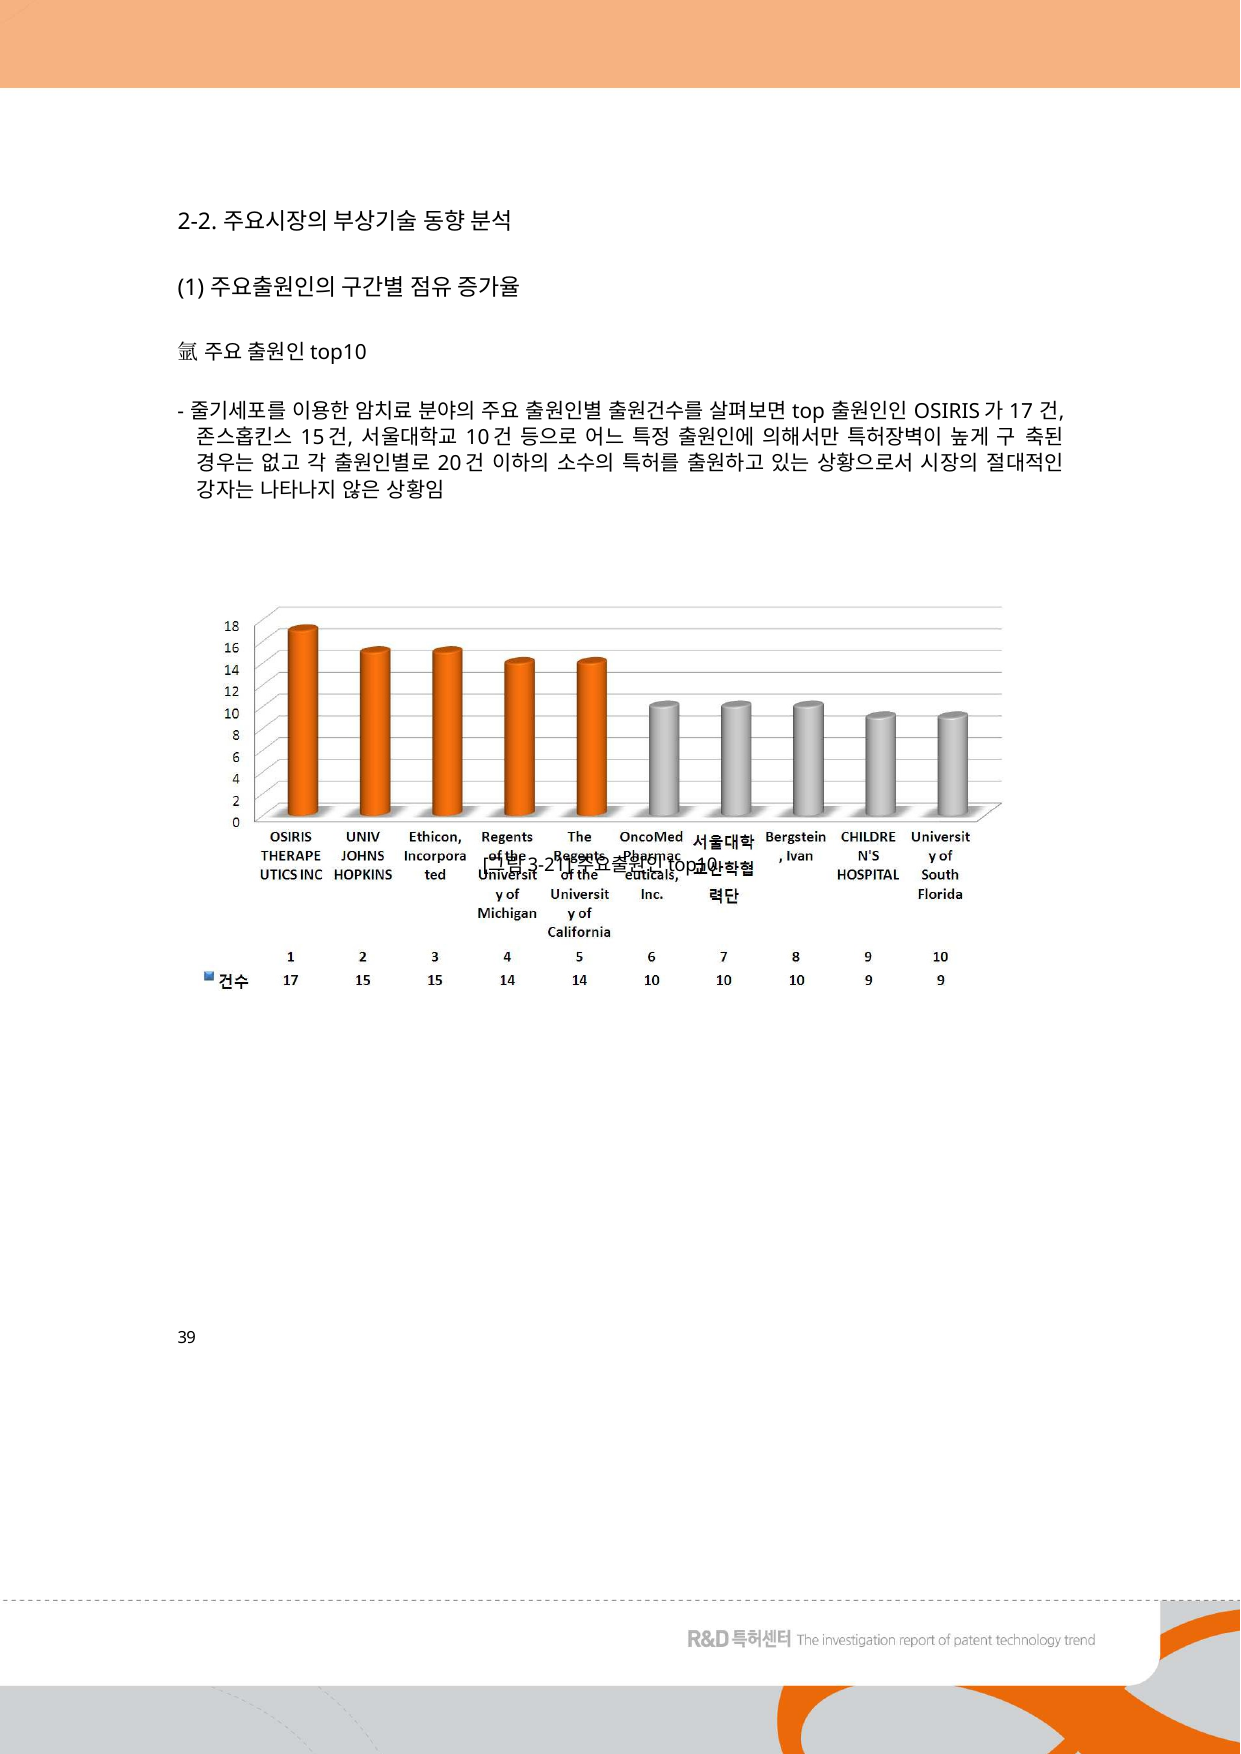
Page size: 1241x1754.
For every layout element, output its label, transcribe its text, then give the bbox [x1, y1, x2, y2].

picture [0, 0, 1240, 1754]
text [그림 3-21] 주요출원인 top10 [482, 850, 1166, 877]
text 2-2. 주요시장의 부상기술 동향 분석 [177, 198, 1166, 237]
text 氩 주요 출원인 top10 [177, 335, 1166, 366]
text - 줄기세포를 이용한 암치료 분야의 주요 출원인별 출원건수를 살펴보면 top 출원인인 OSIRIS가 17 건, 존스홉킨스 15건, 서울대학교 10건 등으로 어느 특정 출원인에 의해서만 특허장벽이 높게 구 축된 경우는 없고 각 출원인별로 20건 이하의 소수의 특허를 출원하고 있는 상황으로서 시장의 절대적인 강자는 나타나지 않은 상황임 [177, 398, 1064, 503]
text 39 [177, 1326, 1166, 1348]
text (1) 주요출원인의 구간별 점유 증가율 [177, 269, 1166, 302]
